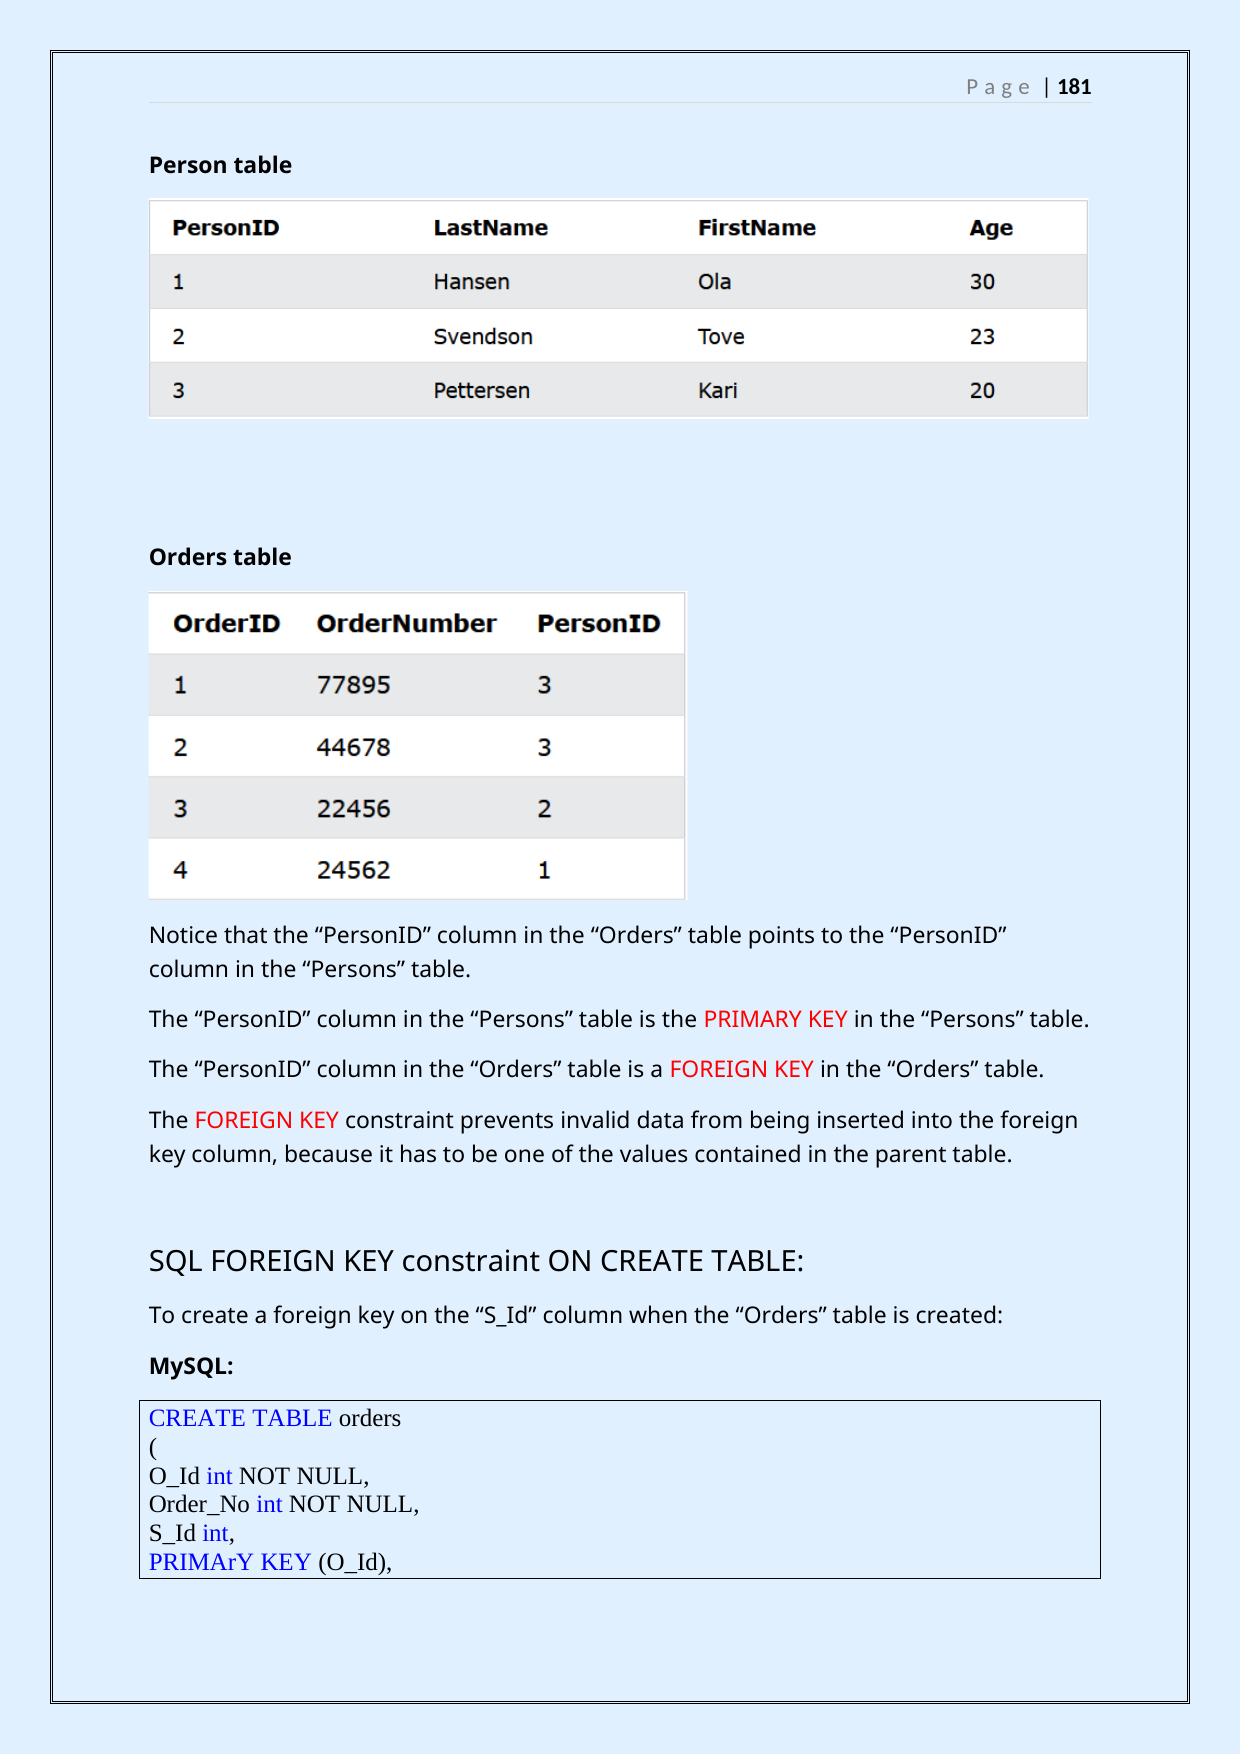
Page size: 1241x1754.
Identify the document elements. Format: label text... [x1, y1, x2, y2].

text The “PersonID” column in the “Orders” table is a FOREIGN KEY in the “Orders” table. [148, 1053, 1092, 1085]
text MySQL: [148, 1350, 1092, 1381]
text CREATE TABLE orders [140, 1401, 1100, 1432]
picture [148, 591, 688, 900]
text To create a foreign key on the “S_Id” column when the “Orders” table is created: [148, 1299, 1092, 1331]
text SQL FOREIGN KEY constraint ON CREATE TABLE: [148, 1240, 1092, 1279]
text PRIMArY KEY (O_Id), [140, 1544, 1100, 1578]
text Notice that the “PersonID” column in the “Orders” table points to the “PersonID” column in the “Persons” table. [148, 919, 1092, 984]
text The “PersonID” column in the “Persons” table is the PRIMARY KEY in the “Persons” table. [148, 1003, 1092, 1034]
text S_Id int, [148, 1518, 1092, 1544]
text Person table [148, 148, 1092, 180]
text ( [148, 1432, 1092, 1461]
text Orders table [148, 541, 1092, 572]
text O_Id int NOT NULL, [148, 1461, 1092, 1489]
text The FOREIGN KEY constraint prevents invalid data from being inserted into the foreign key column, because it has to be one of the values contained in the parent table. [148, 1104, 1092, 1169]
text Order_No int NOT NULL, [148, 1489, 1092, 1518]
picture [148, 198, 1089, 419]
